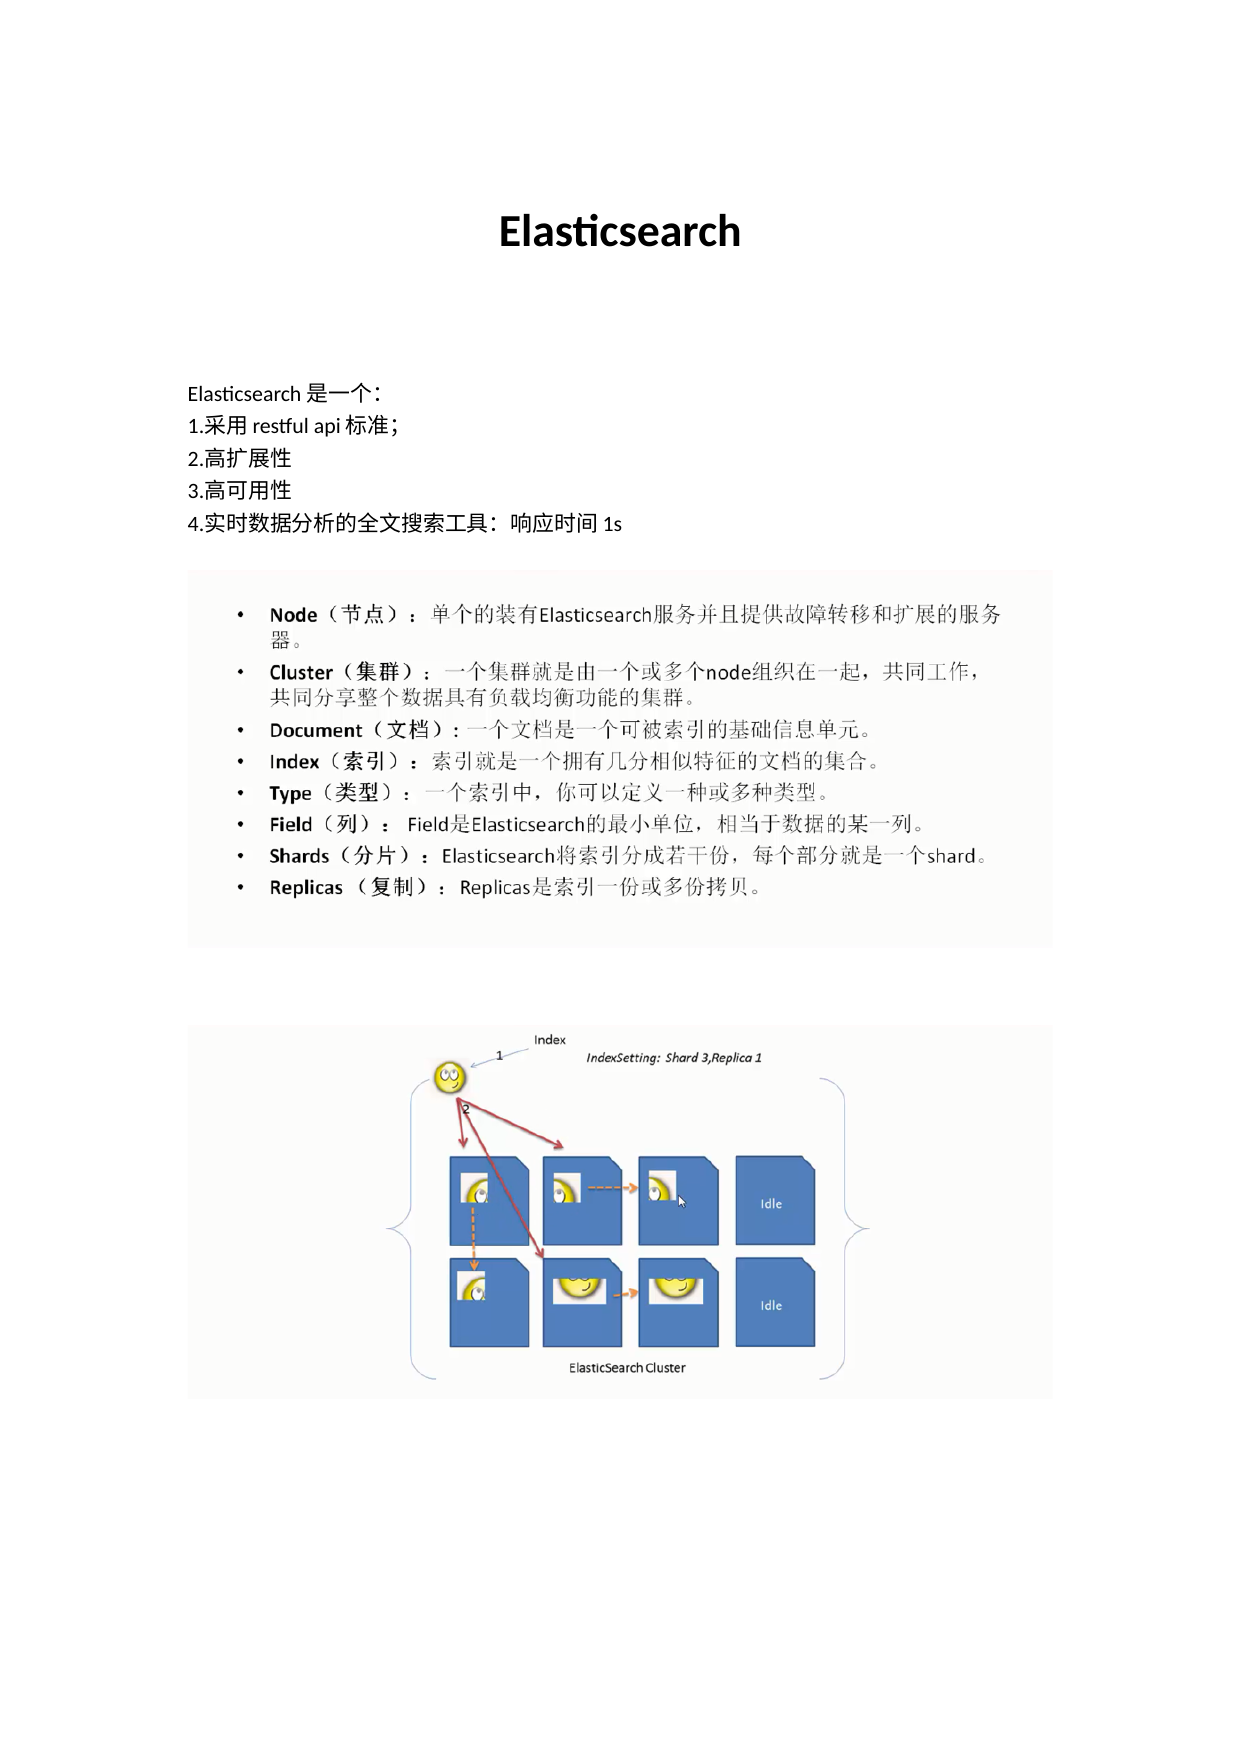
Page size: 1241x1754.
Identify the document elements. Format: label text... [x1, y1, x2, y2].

text 2.高扩展性 [187, 441, 1053, 473]
text 3.高可用性 [187, 473, 1053, 506]
text 1.采用restful api标准； [187, 408, 1053, 441]
text 4.实时数据分析的全文搜索工具：响应时间1s [187, 506, 1053, 538]
picture [187, 570, 1053, 948]
subtitle Elasticsearch [187, 197, 1053, 262]
picture [187, 1025, 1053, 1399]
text Elasticsearch 是一个： [187, 376, 1053, 408]
